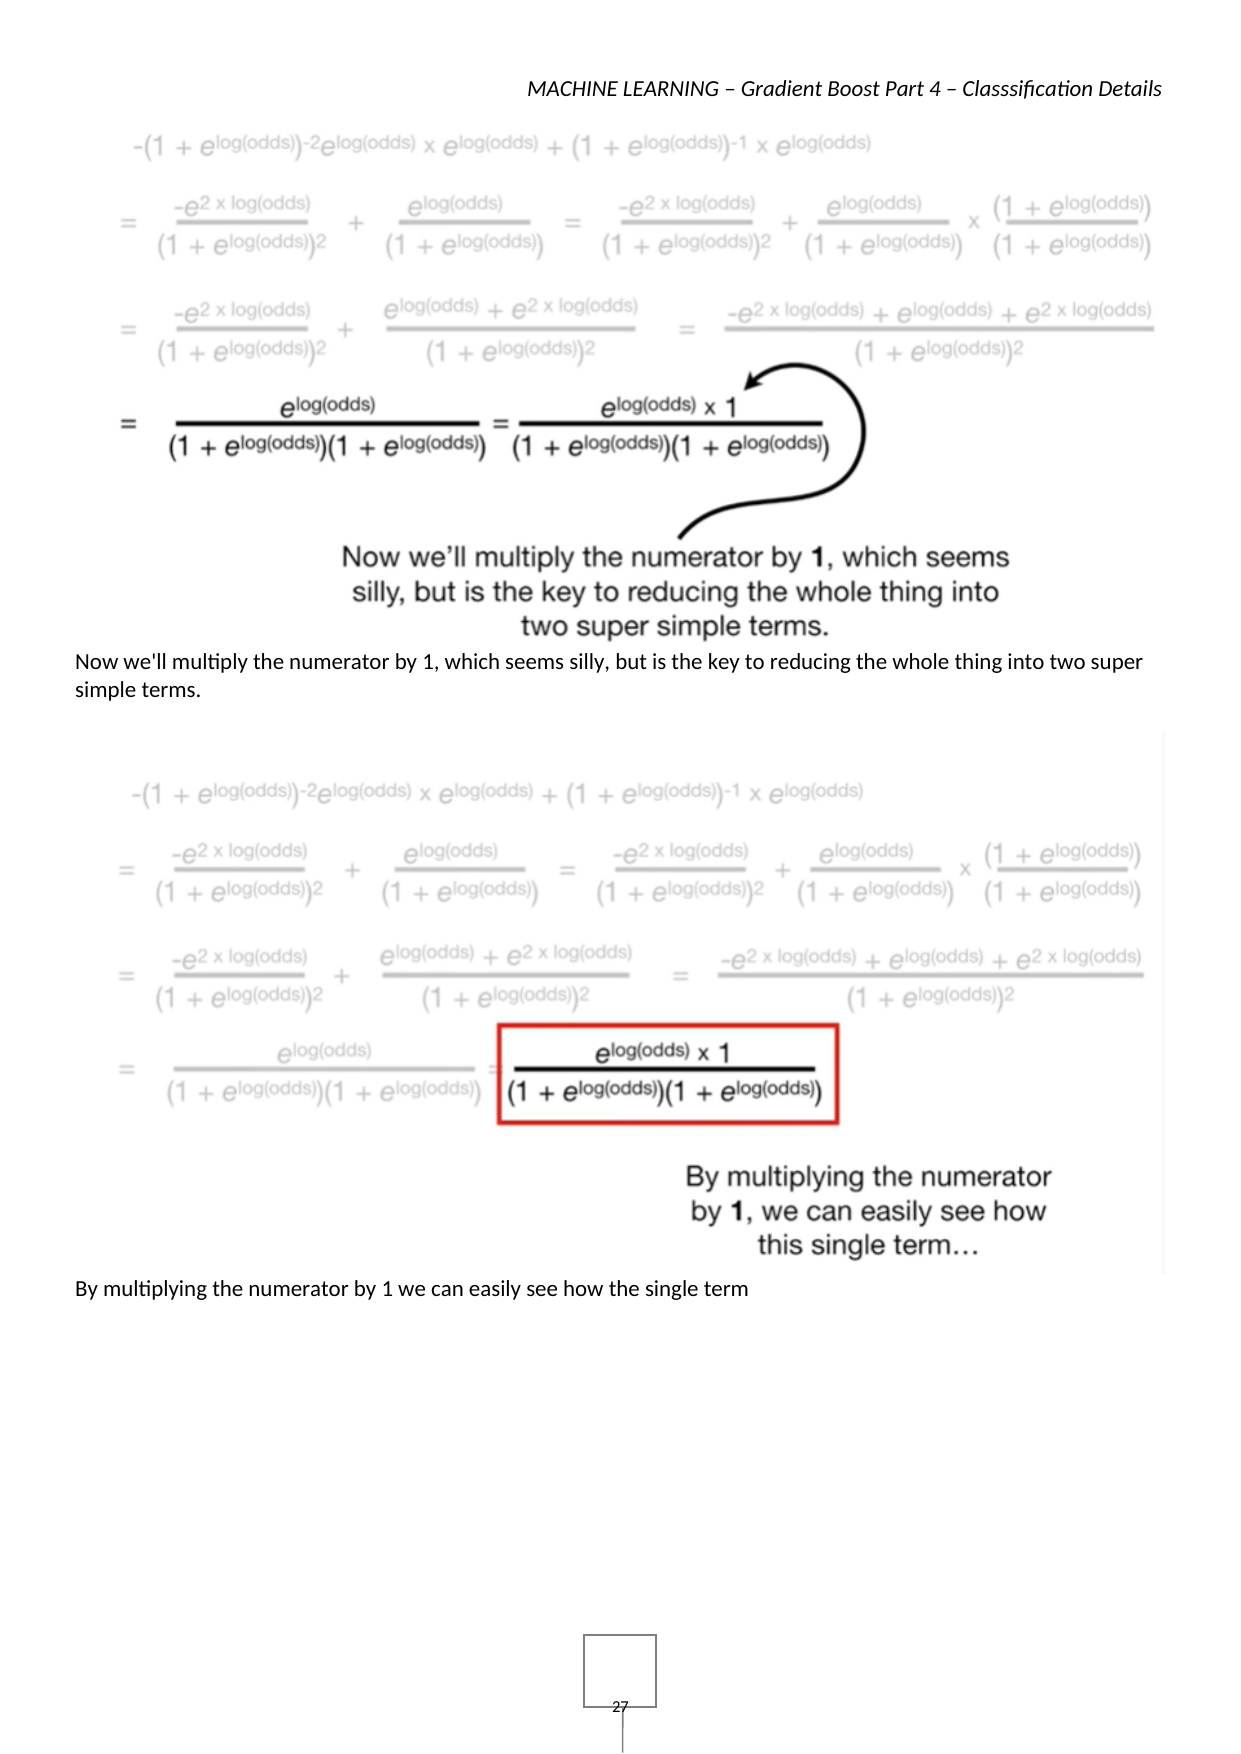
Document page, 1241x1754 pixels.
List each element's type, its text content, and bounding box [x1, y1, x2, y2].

text By multiplying the numerator by 1 we can easily see how the single term [75, 1274, 1165, 1302]
picture [75, 731, 1166, 1274]
picture [75, 101, 1166, 647]
text Now we'll multiply the numerator by 1, which seems silly, but is the key to reducing the whole thing into two super simple terms. [75, 647, 1165, 703]
